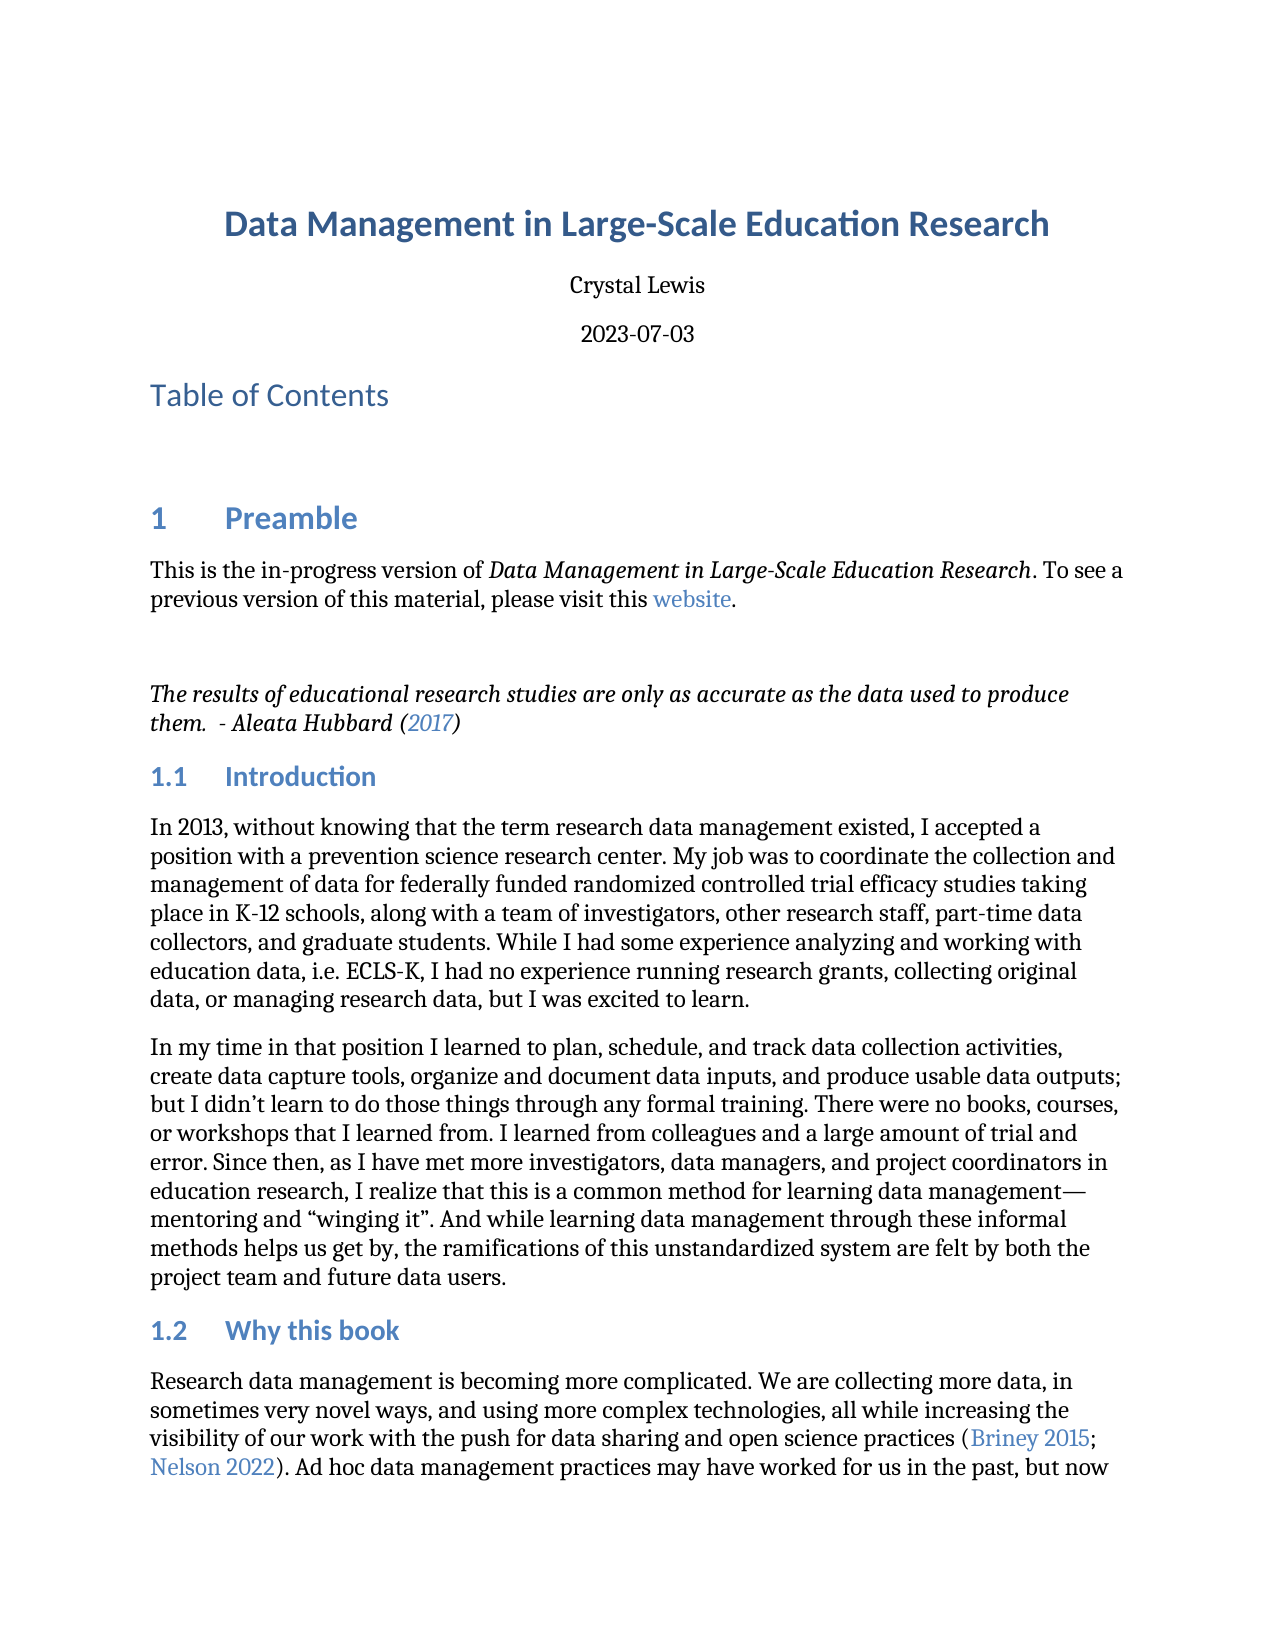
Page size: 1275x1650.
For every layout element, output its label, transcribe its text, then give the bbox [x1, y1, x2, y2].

subtitle 1 Preamble [150, 497, 1125, 538]
subtitle 1.1 Introduction [150, 758, 1125, 794]
text This is the in-progress version of Data Management in Large-Scale Education Research. To see a previous version of this material, please visit this website. [150, 556, 1125, 614]
title Data Management in Large-Scale Education Research [150, 200, 1125, 246]
subtitle 1.2 Why this book [150, 1312, 1125, 1348]
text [150, 1367, 1125, 1482]
text The results of educational research studies are only as accurate as the data used to produce them. - Aleata Hubbard (2017) [150, 680, 1125, 738]
text Crystal Lewis [150, 271, 1125, 299]
text 2023-07-03 [150, 320, 1125, 349]
text In 2013, without knowing that the term research data management existed, I accepted a position with a prevention science research center. My job was to coordinate the collection and management of data for federally funded randomized controlled trial efficacy studies taking place in K-12 schools, along with a team of investigators, other research staff, part-time data collectors, and graduate students. While I had some experience analyzing and working with education data, i.e. ECLS-K, I had no experience running research grants, collecting original data, or managing research data, but I was excited to learn. [150, 813, 1125, 1014]
text In my time in that position I learned to plan, schedule, and track data collection activities, create data capture tools, organize and document data inputs, and produce usable data outputs; but I didn’t learn to do those things through any formal training. There were no books, courses, or workshops that I learned from. I learned from colleagues and a large amount of trial and error. Since then, as I have met more investigators, data managers, and project coordinators in education research, I realize that this is a common method for learning data management—mentoring and “winging it”. And while learning data management through these informal methods helps us get by, the ramifications of this unstandardized system are felt by both the project team and future data users. [150, 1033, 1125, 1292]
